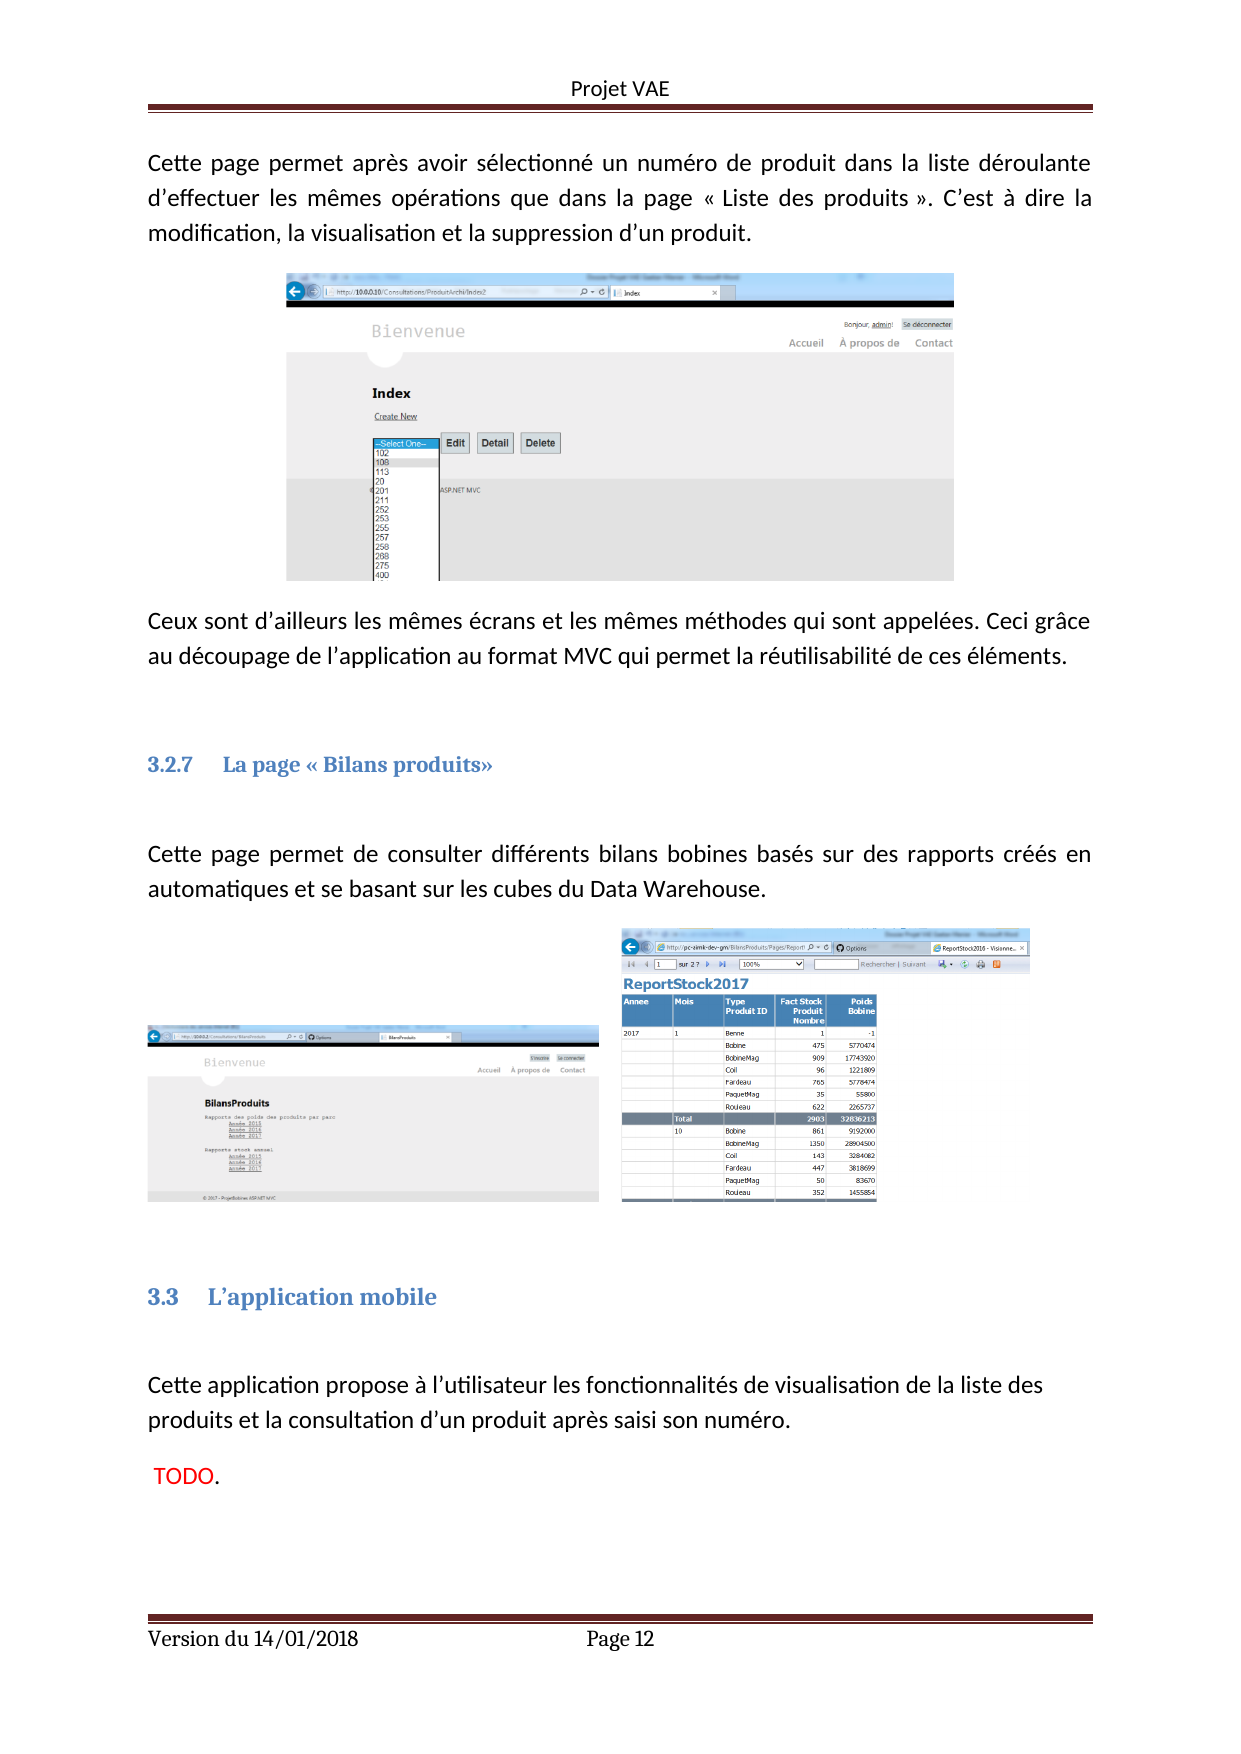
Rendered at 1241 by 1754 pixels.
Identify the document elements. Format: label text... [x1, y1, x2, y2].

picture [621, 928, 1030, 1202]
text Ceux sont d’ailleurs les mêmes écrans et les mêmes méthodes qui sont appelées. Ceci grâce au découpage de l’application au format MVC qui permet la réutilisabilité de ces éléments. [148, 605, 1093, 671]
text Cette page permet après avoir sélectionné un numéro de produit dans la liste déroulante d’effectuer les mêmes opérations que dans la page « Liste des produits ». C’est à dire la modification, la visualisation et la suppression d’un produit. [148, 148, 1093, 248]
text Cette application propose à l’utilisateur les fonctionnalités de visualisation de la liste des produits et la consultation d’un produit après saisi son numéro. [148, 1369, 1093, 1435]
text Cette page permet de consulter différents bilans bobines basés sur des rapports créés en automatiques et se basant sur les cubes du Data Warehouse. [148, 838, 1093, 903]
picture [290, 288, 300, 294]
picture [147, 1025, 599, 1202]
subtitle La page « Bilans produits» [148, 752, 1093, 778]
subtitle L’application mobile [148, 1283, 1093, 1312]
picture [286, 273, 954, 581]
text TODO. [148, 1460, 1093, 1491]
